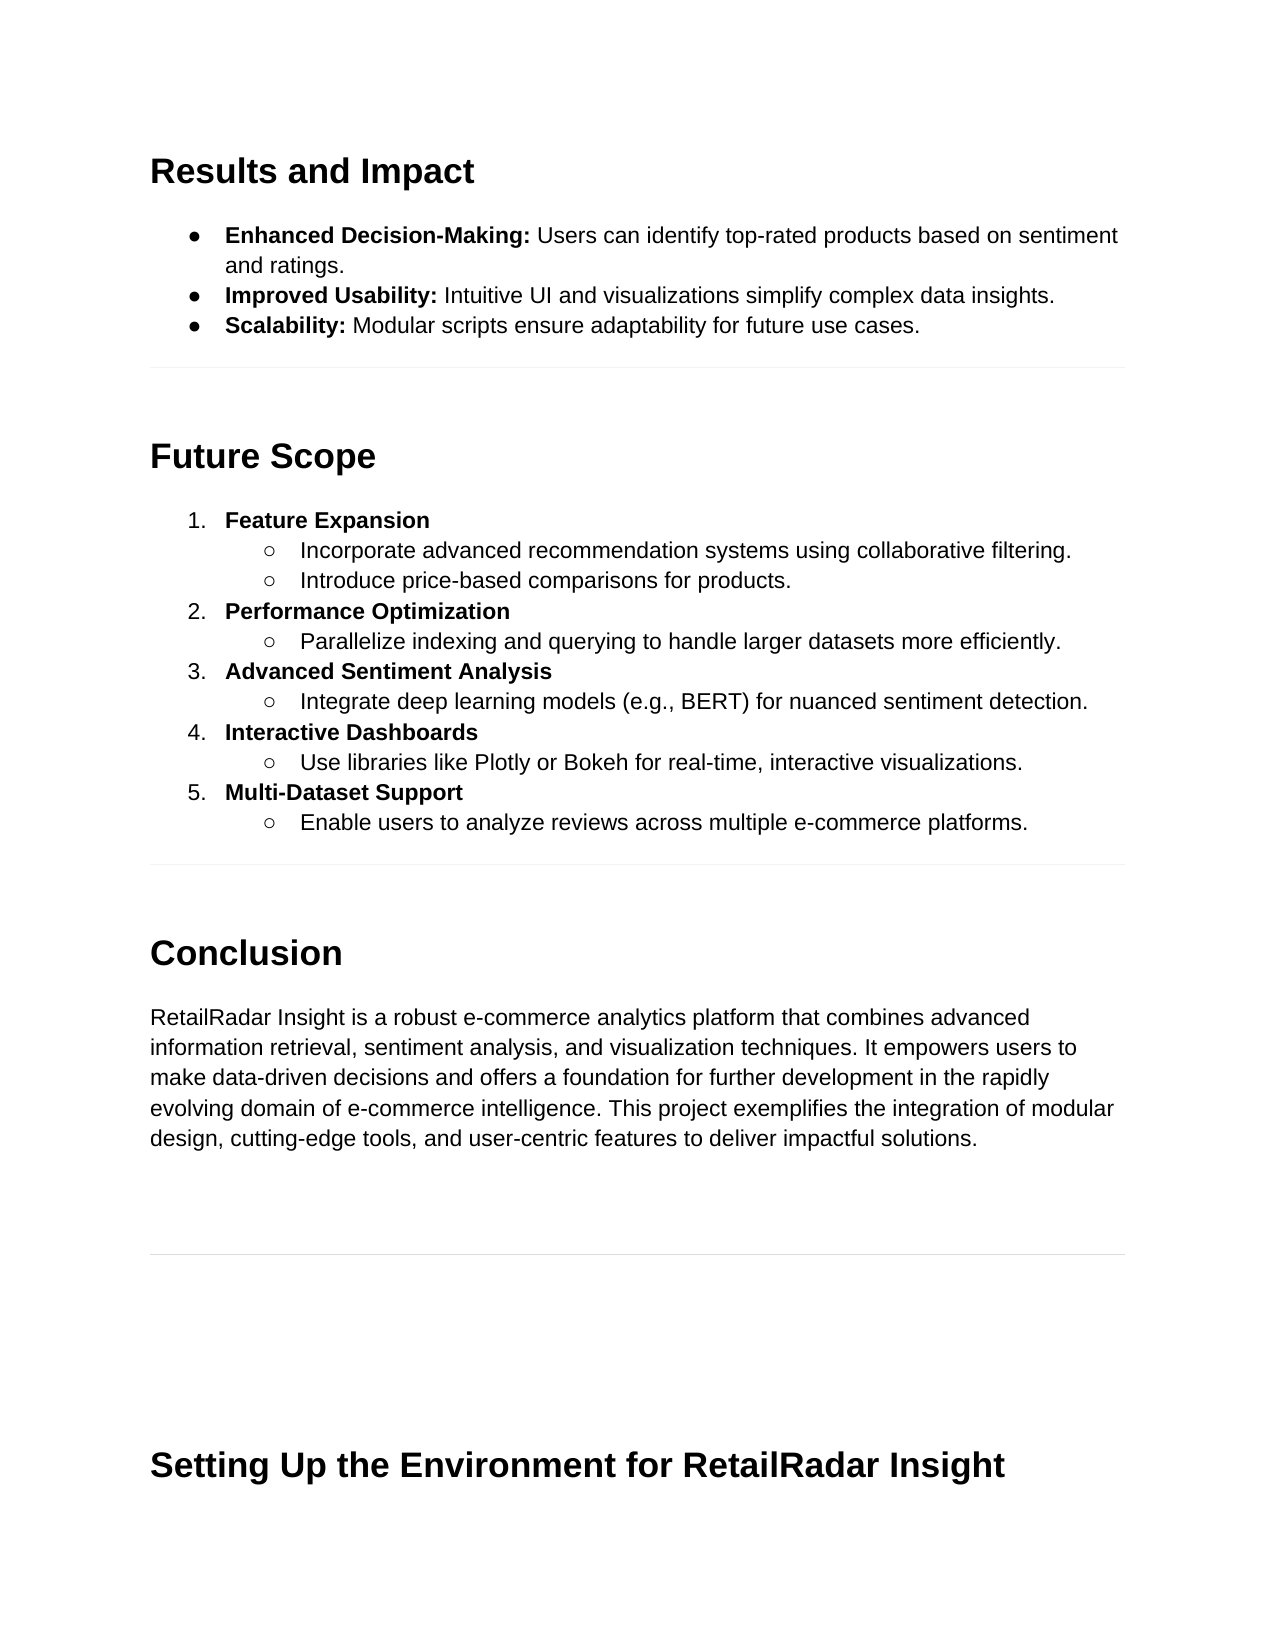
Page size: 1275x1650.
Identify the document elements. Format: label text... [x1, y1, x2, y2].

subtitle Conclusion [150, 932, 1125, 973]
subtitle Setting Up the Environment for RetailRadar Insight [150, 1444, 1125, 1485]
list Incorporate advanced recommendation systems using collaborative filtering. [262, 537, 1125, 564]
list Improved Usability: Intuitive UI and visualizations simplify complex data insights. [187, 282, 1125, 308]
list Introduce price-based comparisons for products. [262, 567, 1125, 594]
list Feature Expansion [187, 507, 1125, 533]
text RetailRadar Insight is a robust e-commerce analytics platform that combines advanced information retrieval, sentiment analysis, and visualization techniques. It empowers users to make data-driven decisions and offers a foundation for further development in the rapidly evolving domain of e-commerce intelligence. This project exemplifies the integration of modular design, cutting-edge tools, and user-centric features to deliver impactful solutions. [150, 1004, 1125, 1151]
list Use libraries like Plotly or Bokeh for real-time, interactive visualizations. [262, 749, 1125, 775]
list Interactive Dashboards [187, 718, 1125, 745]
list Integrate deep learning models (e.g., BERT) for nuanced sentiment detection. [262, 688, 1125, 715]
subtitle Results and Impact [150, 150, 1125, 191]
subtitle Future Scope [150, 435, 1125, 476]
list Advanced Sentiment Analysis [187, 658, 1125, 684]
list Parallelize indexing and querying to handle larger datasets more efficiently. [262, 628, 1125, 654]
list Performance Optimization [187, 598, 1125, 624]
list Enhanced Decision-Making: Users can identify top-rated products based on sentiment and ratings. [187, 222, 1125, 278]
list Scalability: Modular scripts ensure adaptability for future use cases. [187, 312, 1125, 339]
list Enable users to analyze reviews across multiple e-commerce platforms. [262, 809, 1125, 836]
list Multi-Dataset Support [187, 779, 1125, 805]
